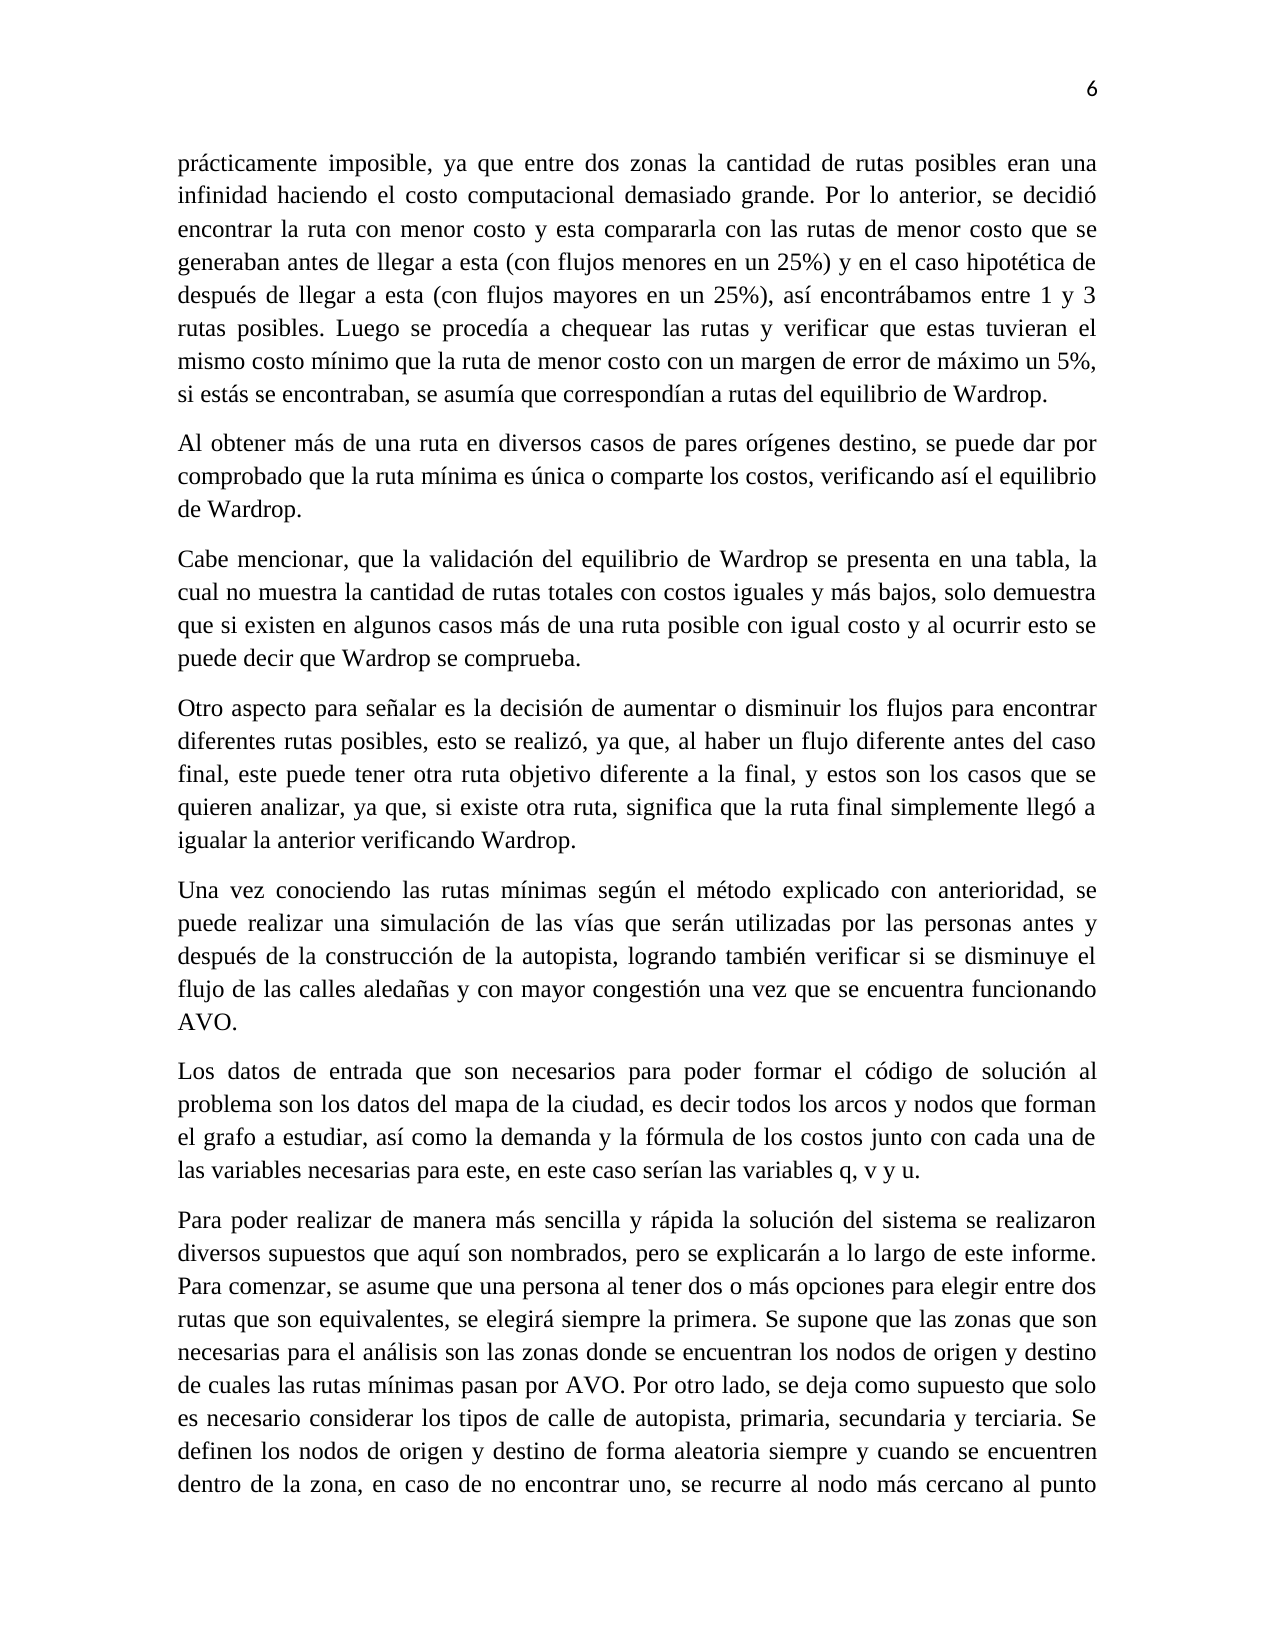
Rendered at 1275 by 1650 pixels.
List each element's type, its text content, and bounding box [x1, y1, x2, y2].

text Una vez conociendo las rutas mínimas según el método explicado con anterioridad, se puede realizar una simulación de las vías que serán utilizadas por las personas antes y después de la construcción de la autopista, logrando también verificar si se disminuye el flujo de las calles aledañas y con mayor congestión una vez que se encuentra funcionando AVO. [177, 875, 1098, 1036]
text Otro aspecto para señalar es la decisión de aumentar o disminuir los flujos para encontrar diferentes rutas posibles, esto se realizó, ya que, al haber un flujo diferente antes del caso final, este puede tener otra ruta objetivo diferente a la final, y estos son los casos que se quieren analizar, ya que, si existe otra ruta, significa que la ruta final simplemente llegó a igualar la anterior verificando Wardrop. [177, 693, 1098, 854]
text Los datos de entrada que son necesarios para poder formar el código de solución al problema son los datos del mapa de la ciudad, es decir todos los arcos y nodos que forman el grafo a estudiar, así como la demanda y la fórmula de los costos junto con cada una de las variables necesarias para este, en este caso serían las variables q, v y u. [177, 1056, 1098, 1184]
text Al obtener más de una ruta en diversos casos de pares orígenes destino, se puede dar por comprobado que la ruta mínima es única o comparte los costos, verificando así el equilibrio de Wardrop. [177, 428, 1098, 523]
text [177, 1205, 1098, 1498]
text Cabe mencionar, que la validación del equilibrio de Wardrop se presenta en una tabla, la cual no muestra la cantidad de rutas totales con costos iguales y más bajos, solo demuestra que si existen en algunos casos más de una ruta posible con igual costo y al ocurrir esto se puede decir que Wardrop se comprueba. [177, 544, 1098, 672]
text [177, 148, 1098, 407]
